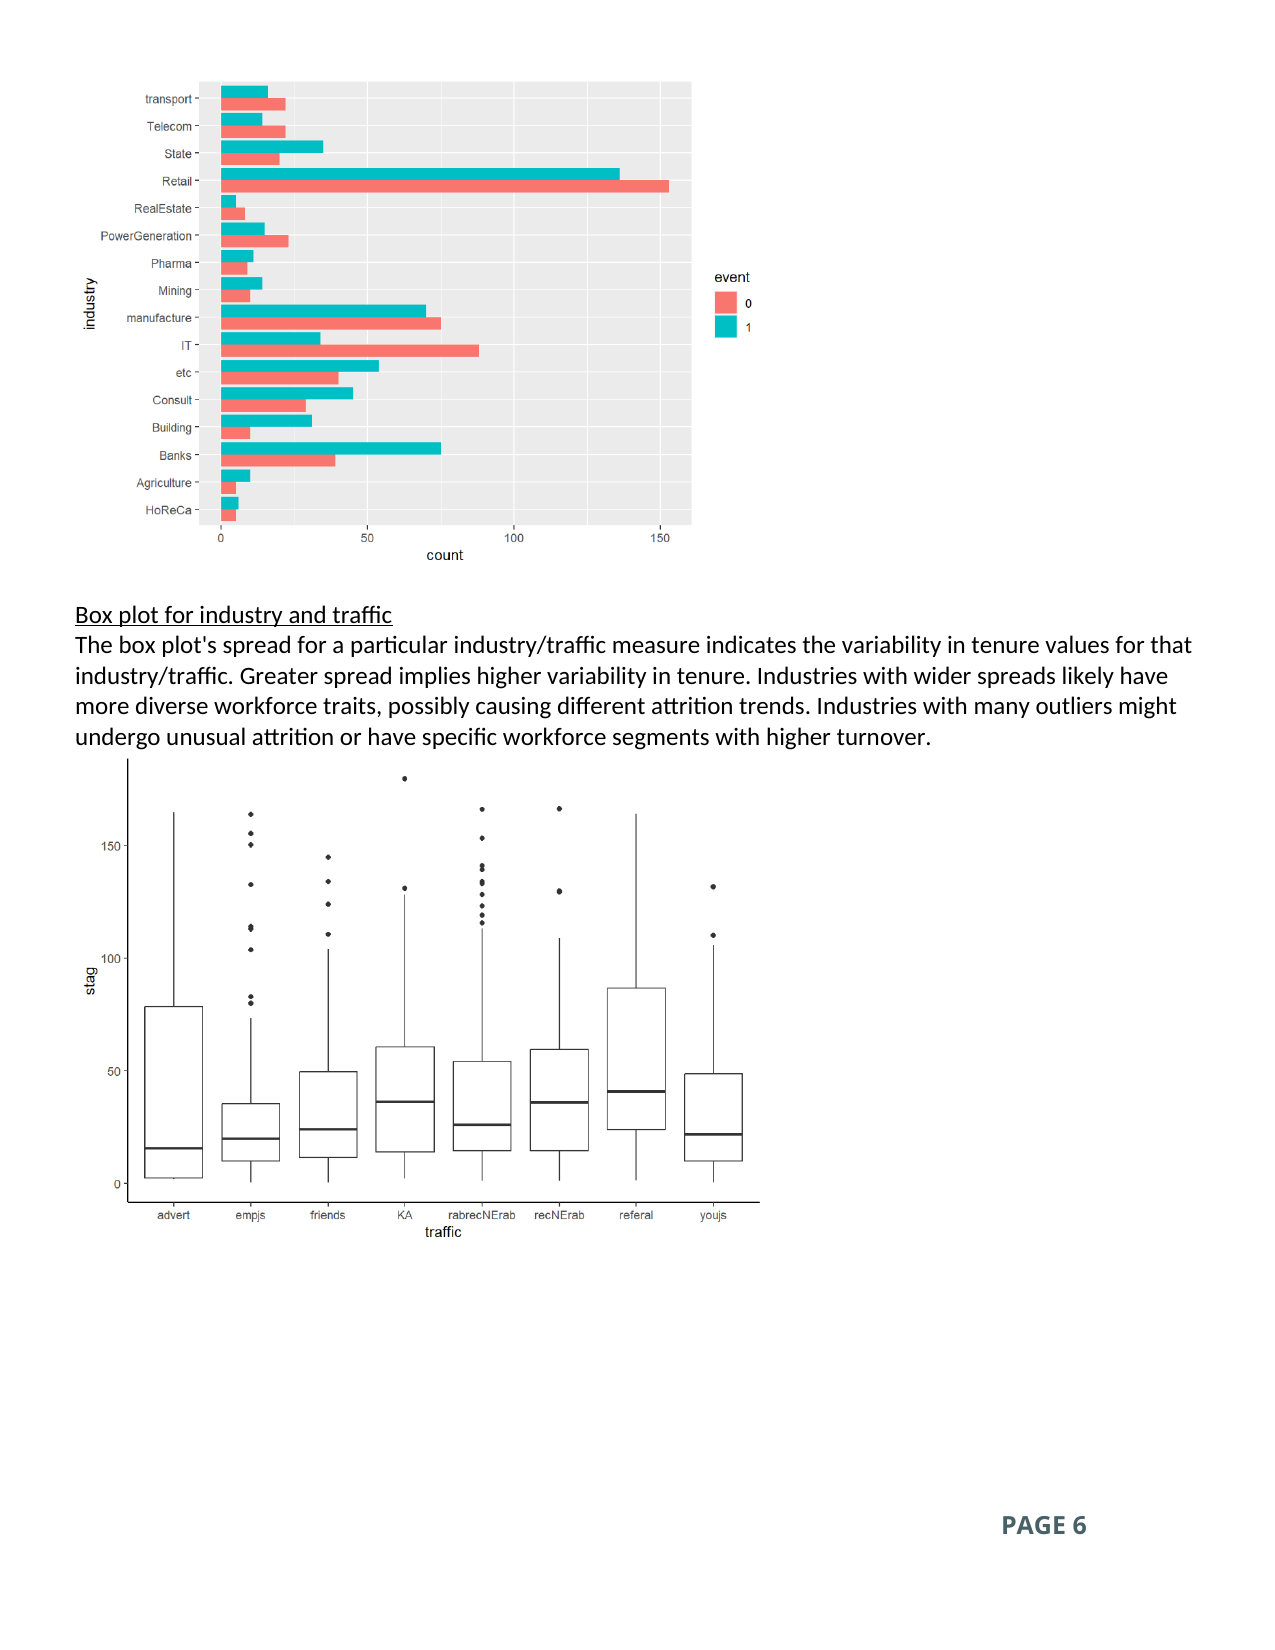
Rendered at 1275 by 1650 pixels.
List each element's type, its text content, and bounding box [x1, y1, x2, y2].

picture [75, 751, 767, 1247]
text Box plot for industry and traffic [75, 599, 1200, 629]
picture [75, 75, 767, 570]
text The box plot's spread for a particular industry/traffic measure indicates the variability in tenure values for that industry/traffic. Greater spread implies higher variability in tenure. Industries with wider spreads likely have more diverse workforce traits, possibly causing different attrition trends. Industries with many outliers might undergo unusual attrition or have specific workforce segments with higher turnover. [75, 629, 1200, 751]
